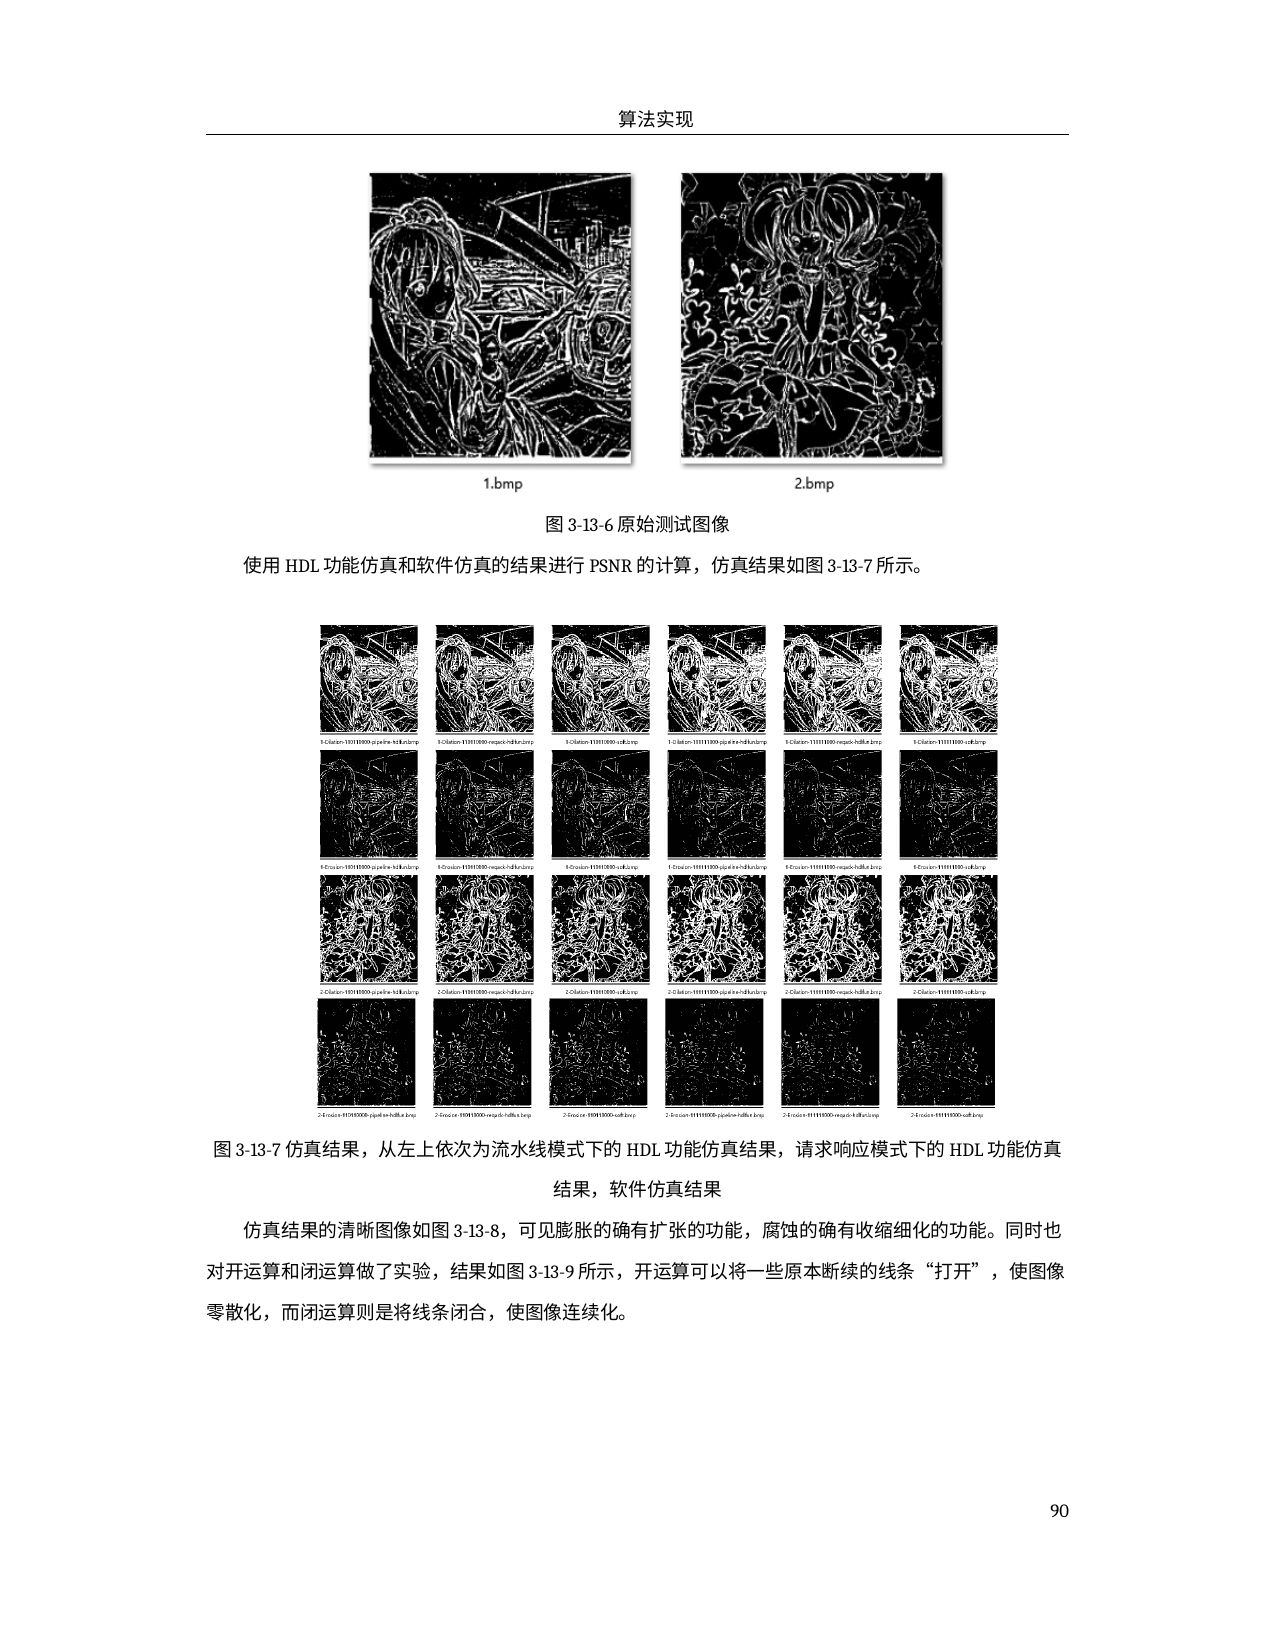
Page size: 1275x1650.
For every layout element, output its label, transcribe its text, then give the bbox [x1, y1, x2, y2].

text 仿真结果的清晰图像如图3-13-8，可见膨胀的确有扩张的功能，腐蚀的确有收缩细化的功能。同时也对开运算和闭运算做了实验，结果如图3-13-9所示，开运算可以将一些原本断续的线条“打开”，使图像零散化，而闭运算则是将线条闭合，使图像连续化。 [206, 1216, 1069, 1324]
picture [312, 620, 1001, 1121]
picture [361, 166, 952, 497]
text 使用HDL功能仿真和软件仿真的结果进行PSNR的计算，仿真结果如图3-13-7所示。 [206, 551, 1069, 610]
